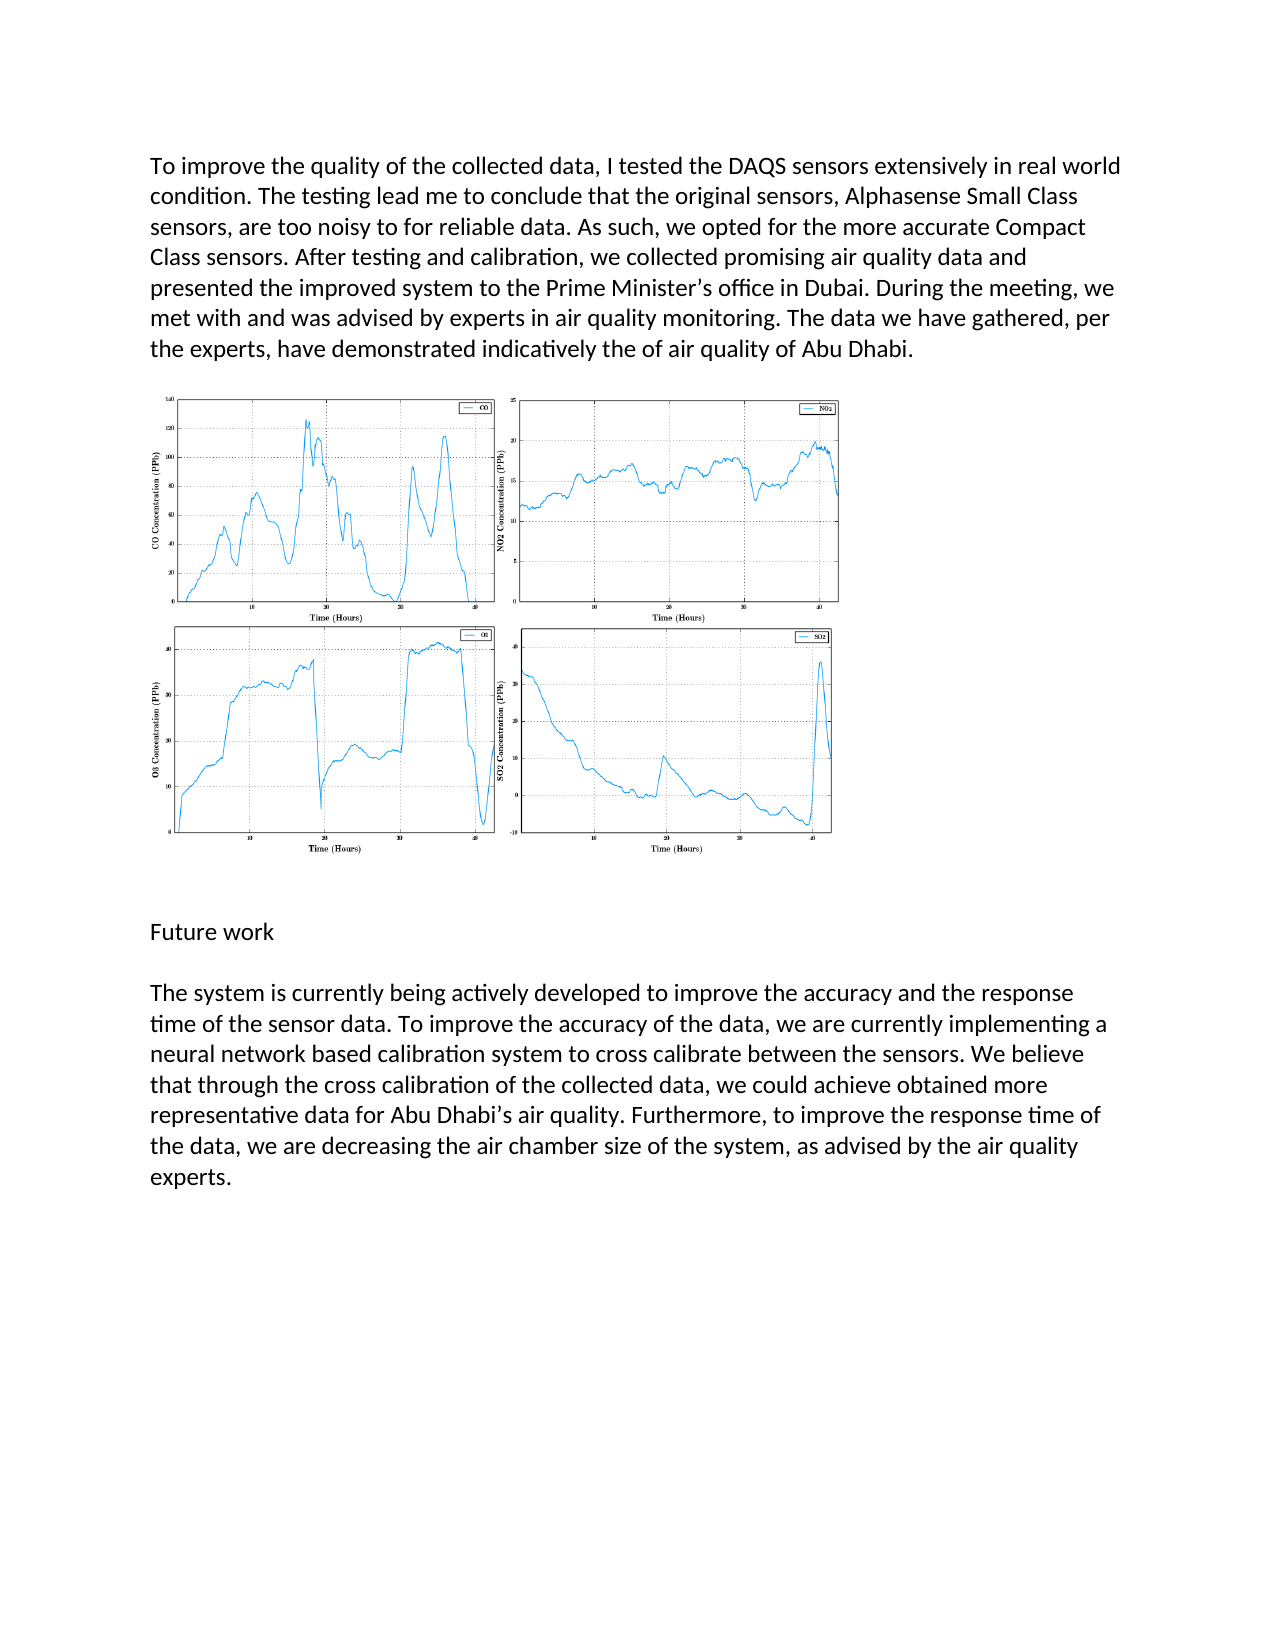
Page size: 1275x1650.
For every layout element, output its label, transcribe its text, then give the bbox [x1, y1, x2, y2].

text The system is currently being actively developed to improve the accuracy and the response time of the sensor data. To improve the accuracy of the data, we are currently implementing a neural network based calibration system to cross calibrate between the sensors. We believe that through the cross calibration of the collected data, we could achieve obtained more representative data for Abu Dhabi’s air quality. Furthermore, to improve the response time of the data, we are decreasing the air chamber size of the system, as advised by the air quality experts. [150, 977, 1125, 1191]
text To improve the quality of the collected data, I tested the DAQS sensors extensively in real world condition. The testing lead me to conclude that the original sensors, Alphasense Small Class sensors, are too noisy to for reliable data. As such, we opted for the more accurate Compact Class sensors. After testing and calibration, we collected promising air quality data and presented the improved system to the Prime Minister’s office in Dubai. During the meeting, we met with and was advised by experts in air quality monitoring. The data we have gathered, per the experts, have demonstrated indicatively the of air quality of Abu Dhabi. [150, 150, 1125, 364]
text Future work [150, 916, 1125, 947]
picture [150, 394, 840, 856]
